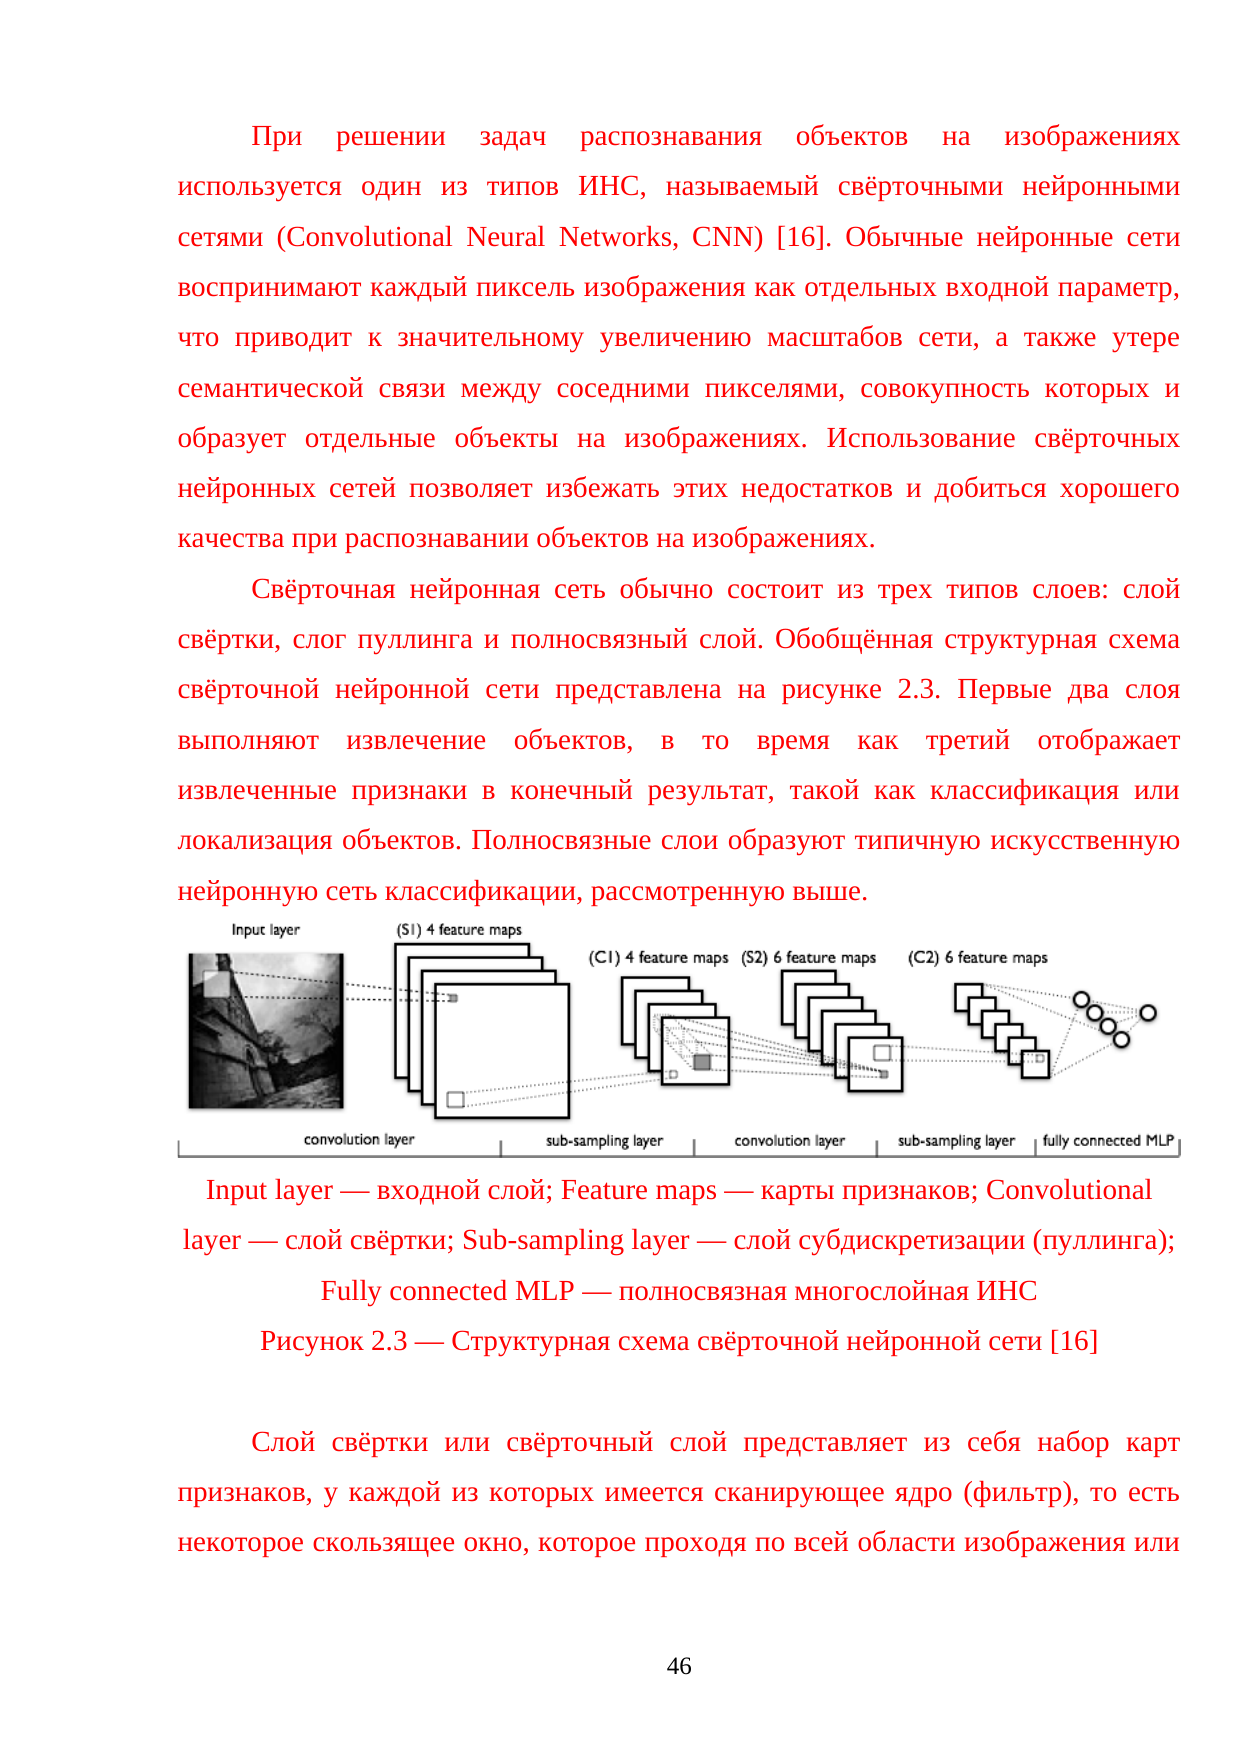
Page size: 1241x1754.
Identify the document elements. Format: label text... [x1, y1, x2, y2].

text Рисунок 2.3 — Структурная схема свёрточной нейронной сети [16] [177, 1323, 1181, 1357]
text При решении задач распознавания объектов на изображениях используется один из типов ИНС, называемый свёрточными нейронными сетями (Convolutional Neural Networks, CNN) [16]. Обычные нейронные сети воспринимают каждый пиксель изображения как отдельных входной параметр, что приводит к значительному увеличению масштабов сети, а также утере семантической связи между соседними пикселями, совокупность которых и образует отдельные объекты на изображениях. Использование свёрточных нейронных сетей позволяет избежать этих недостатков и добиться хорошего качества при распознавании объектов на изображениях. [177, 118, 1181, 554]
picture [177, 923, 1181, 1158]
text Свёрточная нейронная сеть обычно состоит из трех типов слоев: слой свёртки, слог пуллинга и полносвязный слой. Обобщённая структурная схема свёрточной нейронной сети представлена на рисунке 2.3. Первые два слоя выполняют извлечение объектов, в то время как третий отображает извлеченные признаки в конечный результат, такой как классификация или локализация объектов. Полносвязные слои образуют типичную искусственную нейронную сеть классификации, рассмотренную выше. [177, 571, 1181, 906]
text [177, 1424, 1181, 1558]
text Input layer — входной слой; Feature maps — карты признаков; Convolutional layer — слой свёртки; Sub-sampling layer — слой субдискретизации (пуллинга); Fully connected MLP — полносвязная многослойная ИНС [177, 1172, 1181, 1306]
